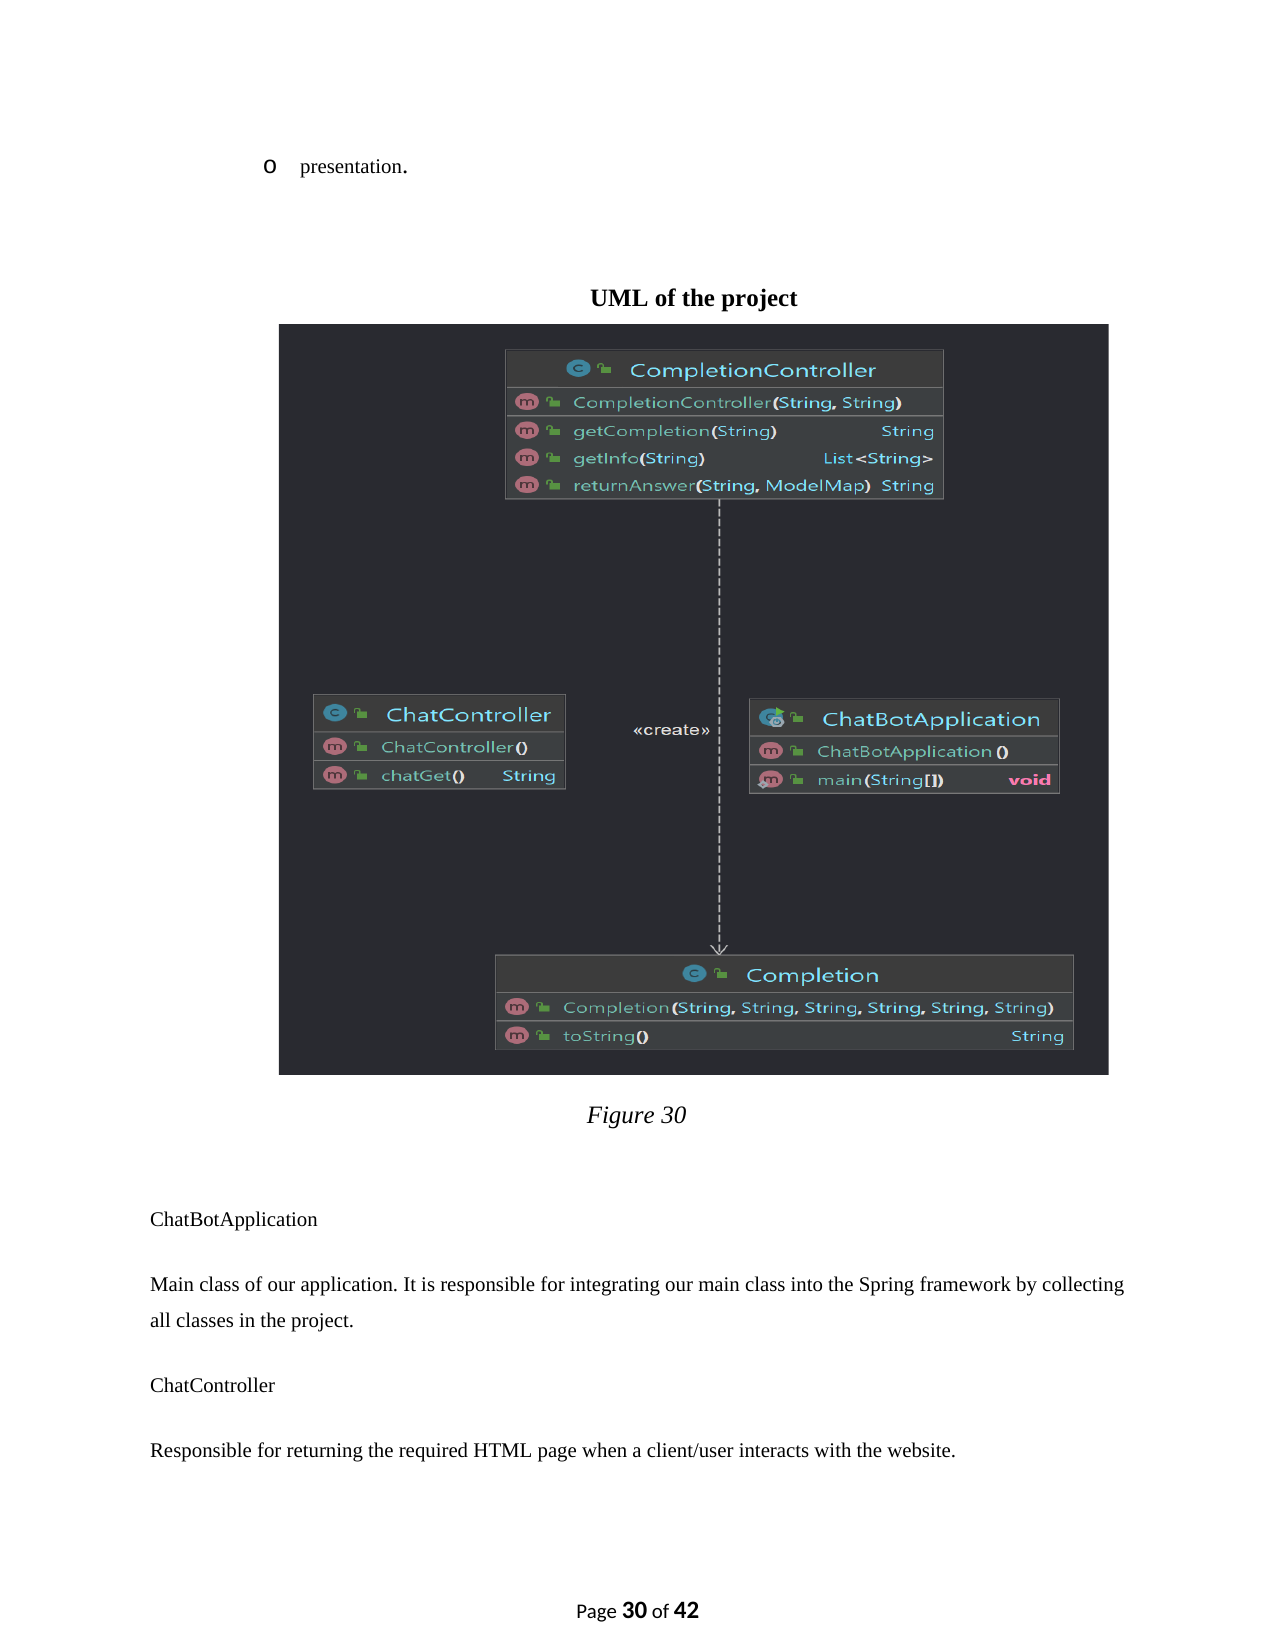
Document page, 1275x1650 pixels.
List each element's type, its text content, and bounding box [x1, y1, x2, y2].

picture [278, 324, 1109, 1075]
text ChatController [150, 1373, 1125, 1397]
text Main class of our application. It is responsible for integrating our main class into the Spring framework by collecting all classes in the project. [150, 1272, 1125, 1332]
list presentation. [262, 150, 1125, 181]
text Responsible for returning the required HTML page when a client/user interacts with the website. [150, 1438, 1125, 1462]
text ChatBotApplication [150, 1206, 1125, 1231]
text Figure 30 [150, 1100, 1125, 1129]
